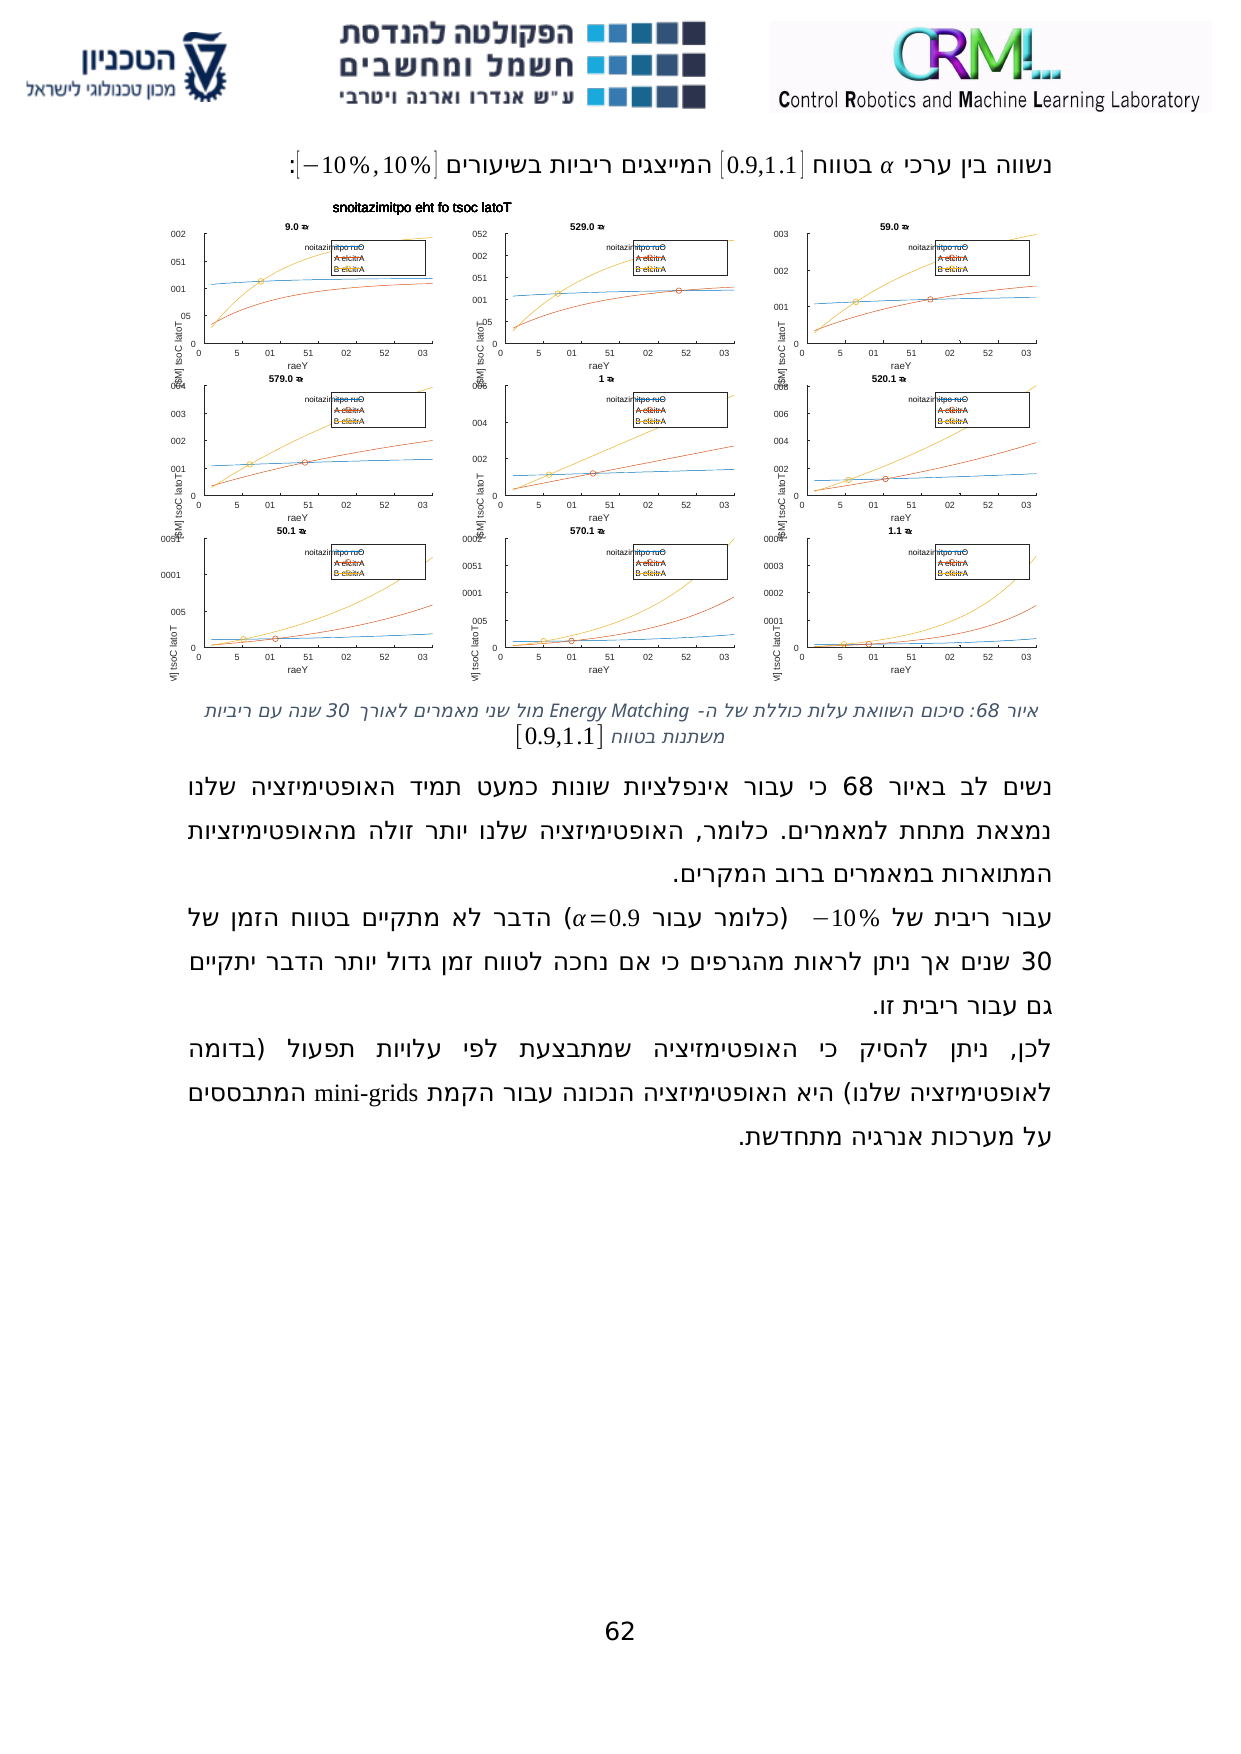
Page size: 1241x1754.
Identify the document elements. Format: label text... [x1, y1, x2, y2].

text נשווה בין ערכי בטווח המייצגים ריביות בשיעורים : [187, 150, 1053, 181]
text עבור ריבית של (כלומר עבור ) הדבר לא מתקיים בטווח הזמן של 30 שנים אך ניתן לראות מהגרפים כי אם נחכה לטווח זמן גדול יותר הדבר יתקיים גם עבור ריבית זו. [187, 903, 1053, 1020]
text לכן, ניתן להסיק כי האופטימזיציה שמתבצעת לפי עלויות תפעול (בדומה לאופטימיזציה שלנו) היא האופטימיזציה הנכונה עבור הקמת mini-grids המתבססים על מערכות אנרגיה מתחדשת. [187, 1034, 1053, 1151]
picture [768, 21, 1213, 113]
picture [26, 32, 227, 102]
text נשים לב באיור 68 כי עבור אינפלציות שונות כמעט תמיד האופטימיזציה שלנו נמצאת מתחת למאמרים. כלומר, האופטימיזציה שלנו יותר זולה מהאופטימיזציות המתוארות במאמרים ברוב המקרים. [187, 772, 1053, 889]
text איור 68: סיכום השוואת עלות כוללת של ה- Energy Matching מול שני מאמרים לאורך 30 שנה עם ריביות משתנות בטווח [187, 697, 1053, 751]
picture [333, 17, 706, 112]
